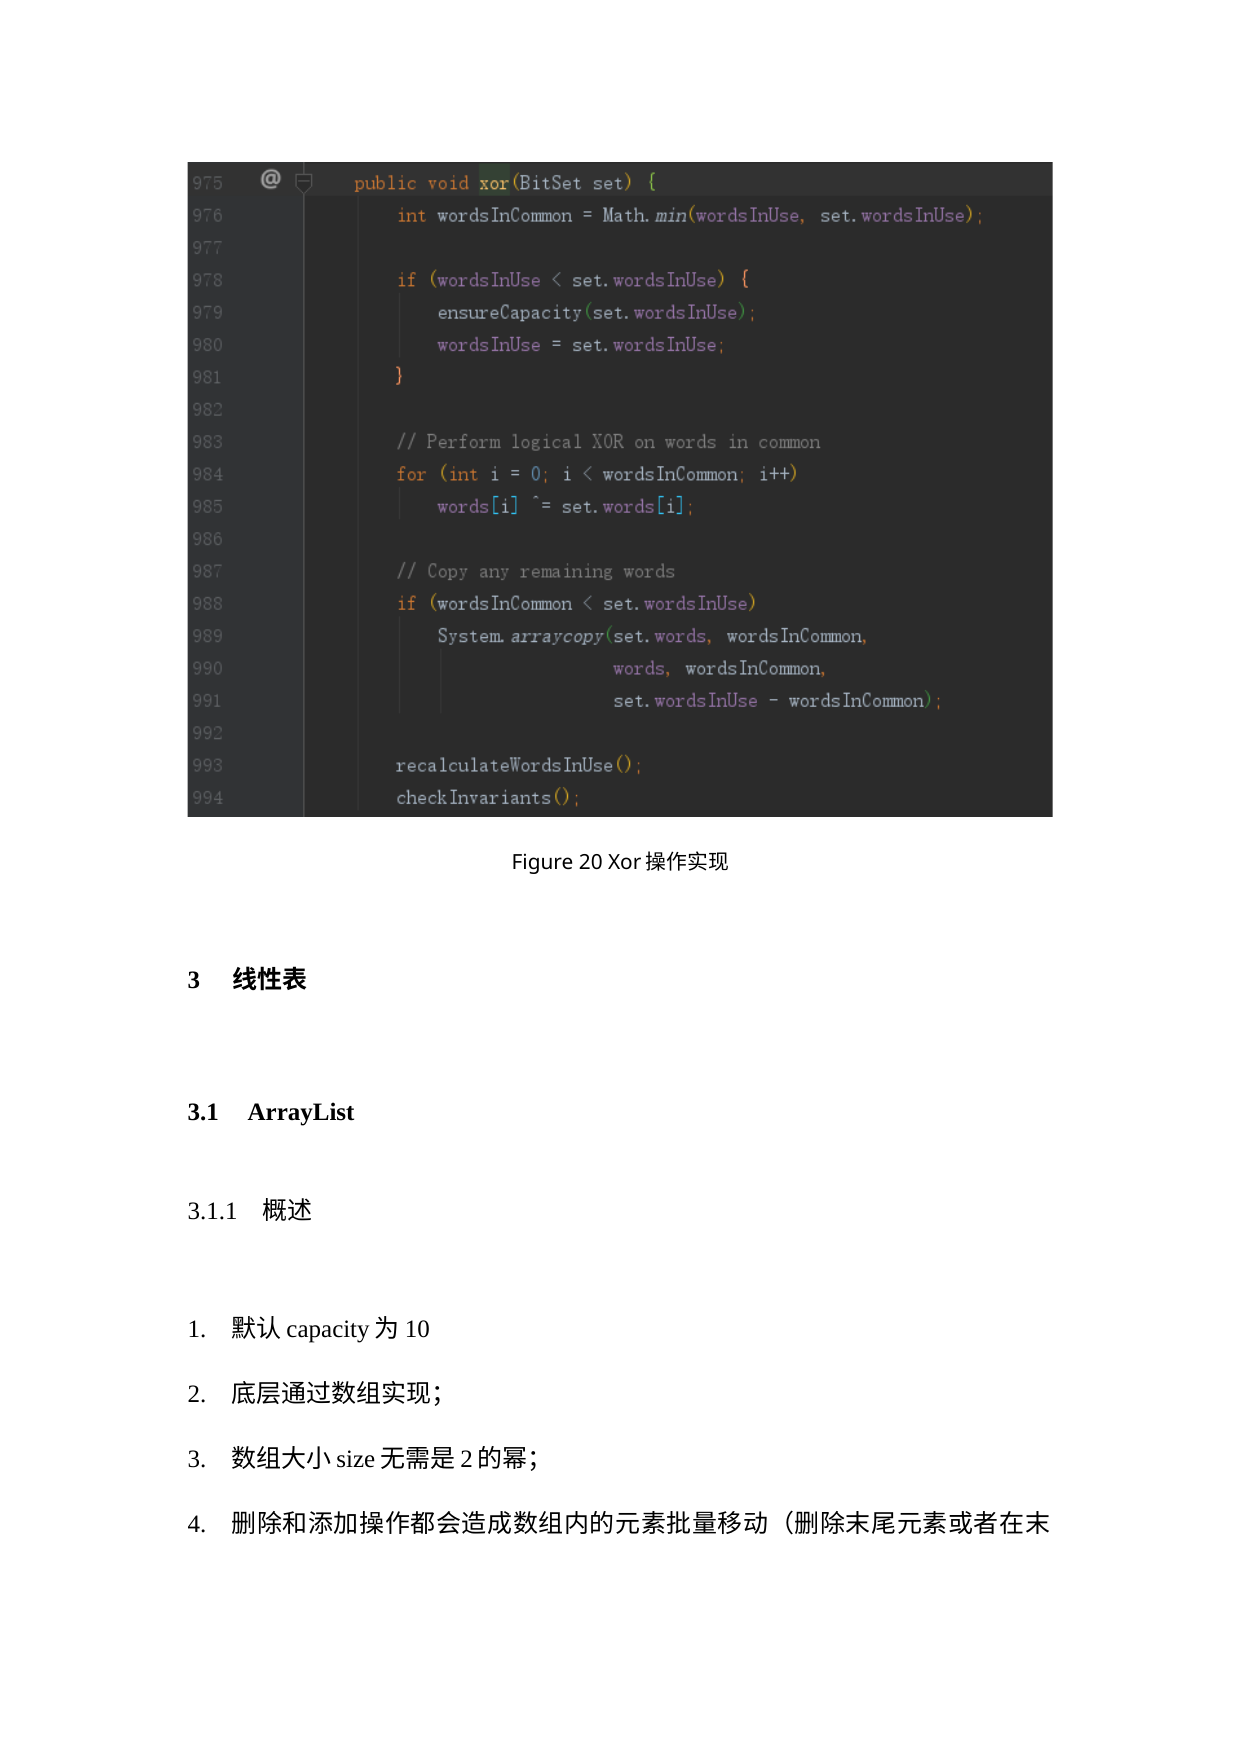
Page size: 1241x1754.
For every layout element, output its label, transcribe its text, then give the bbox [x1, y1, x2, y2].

list 数组大小size无需是2的幂； [187, 1424, 1053, 1489]
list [187, 1489, 1053, 1554]
subtitle 线性表 [187, 945, 1053, 1010]
picture [187, 162, 1053, 817]
subtitle 概述 [187, 1176, 1053, 1241]
list 底层通过数组实现； [187, 1359, 1053, 1424]
text Figure 20 Xor操作实现 [187, 844, 1053, 877]
list 默认capacity为10 [187, 1294, 1053, 1359]
subtitle ArrayList [187, 1095, 1053, 1128]
